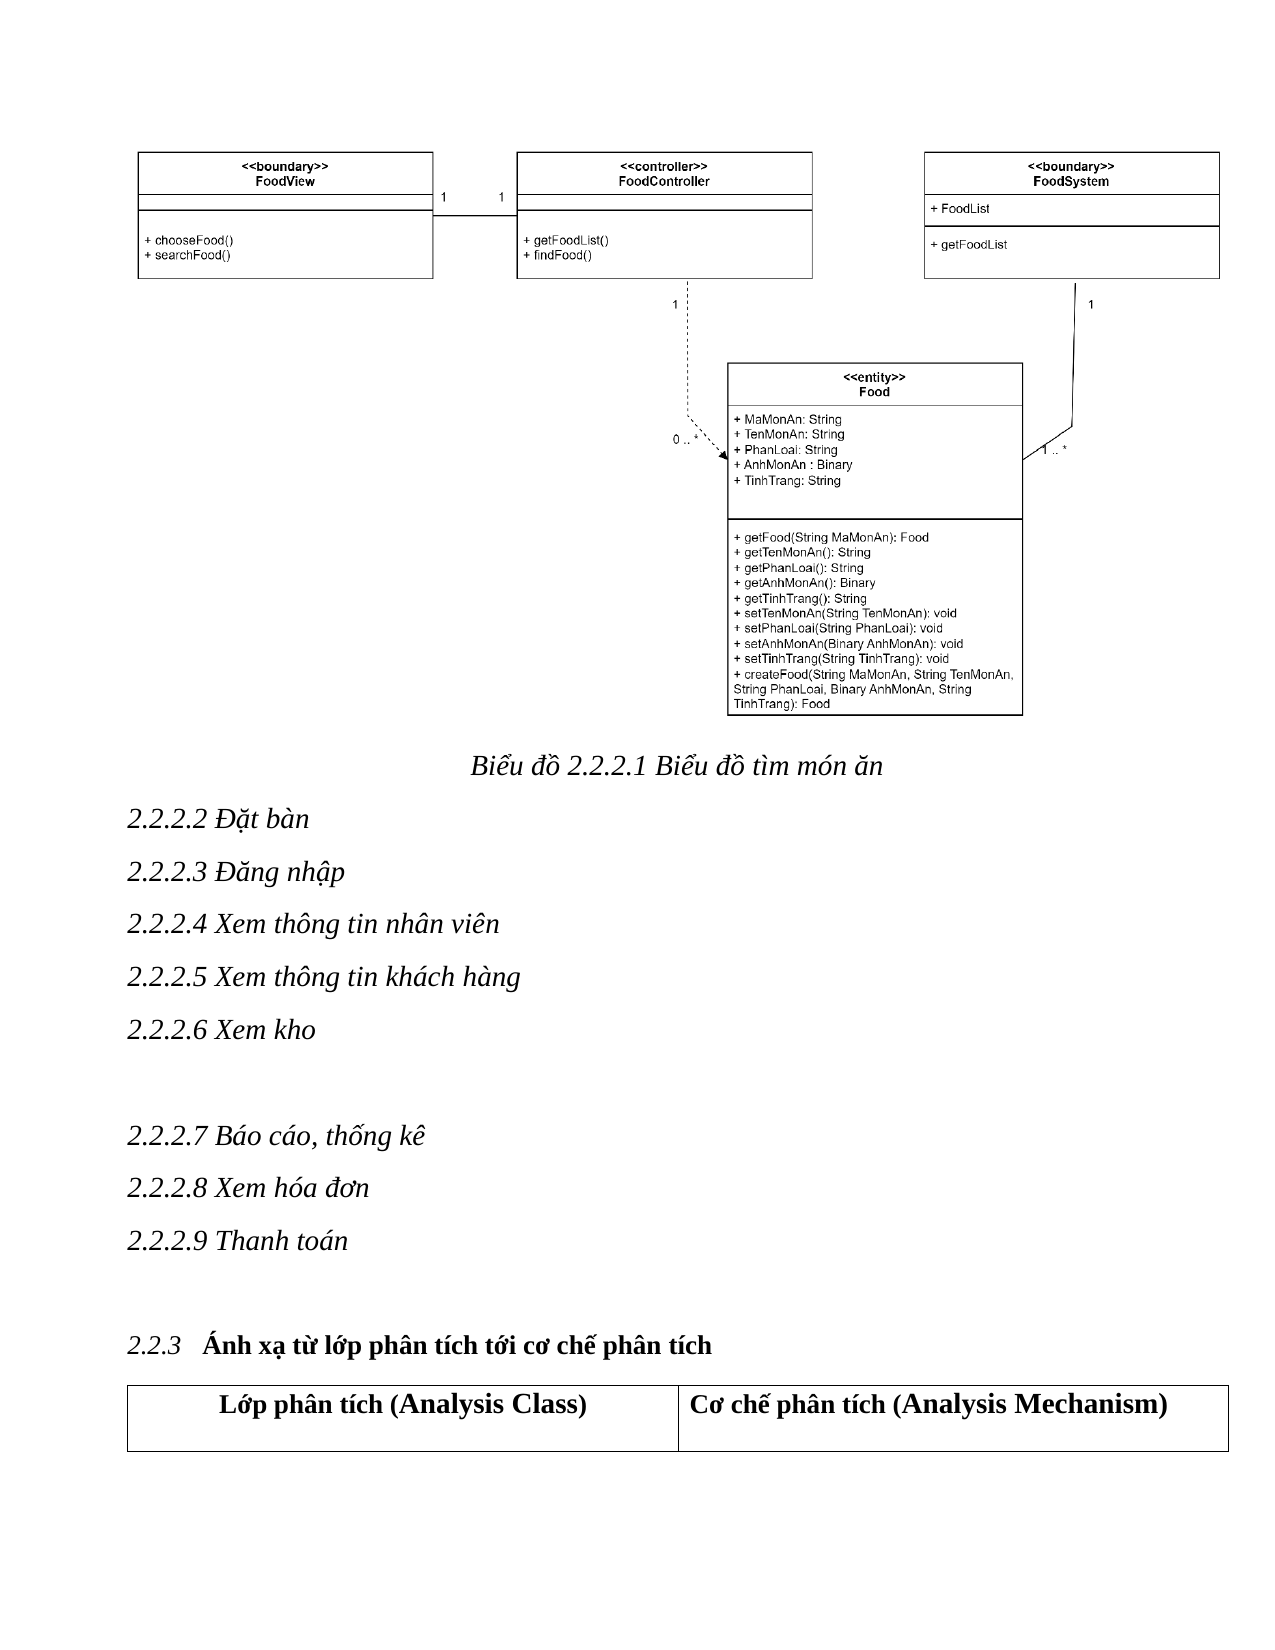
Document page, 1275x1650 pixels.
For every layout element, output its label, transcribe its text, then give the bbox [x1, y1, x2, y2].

subtitle Ánh xạ từ lớp phân tích tới cơ chế phân tích [127, 1335, 1229, 1360]
text 2.2.2.5 Xem thông tin khách hàng [127, 959, 1229, 993]
table_header Lớp phân tích (Analysis Class) [128, 1386, 678, 1451]
text 2.2.2.9 Thanh toán [127, 1223, 1229, 1257]
text 2.2.2.2 Đặt bàn [127, 801, 1229, 834]
text 2.2.2.8 Xem hóa đơn [127, 1171, 1229, 1204]
picture [127, 141, 1230, 729]
table_header Cơ chế phân tích (Analysis Mechanism) [679, 1386, 1228, 1451]
text 2.2.2.6 Xem kho [127, 1012, 1229, 1046]
text 2.2.2.3 Đăng nhập [127, 854, 1229, 887]
text Biểu đồ 2.2.2.1 Biểu đồ tìm món ăn [127, 748, 1229, 782]
text 2.2.2.4 Xem thông tin nhân viên [127, 907, 1229, 940]
text 2.2.2.7 Báo cáo, thống kê [127, 1118, 1229, 1151]
